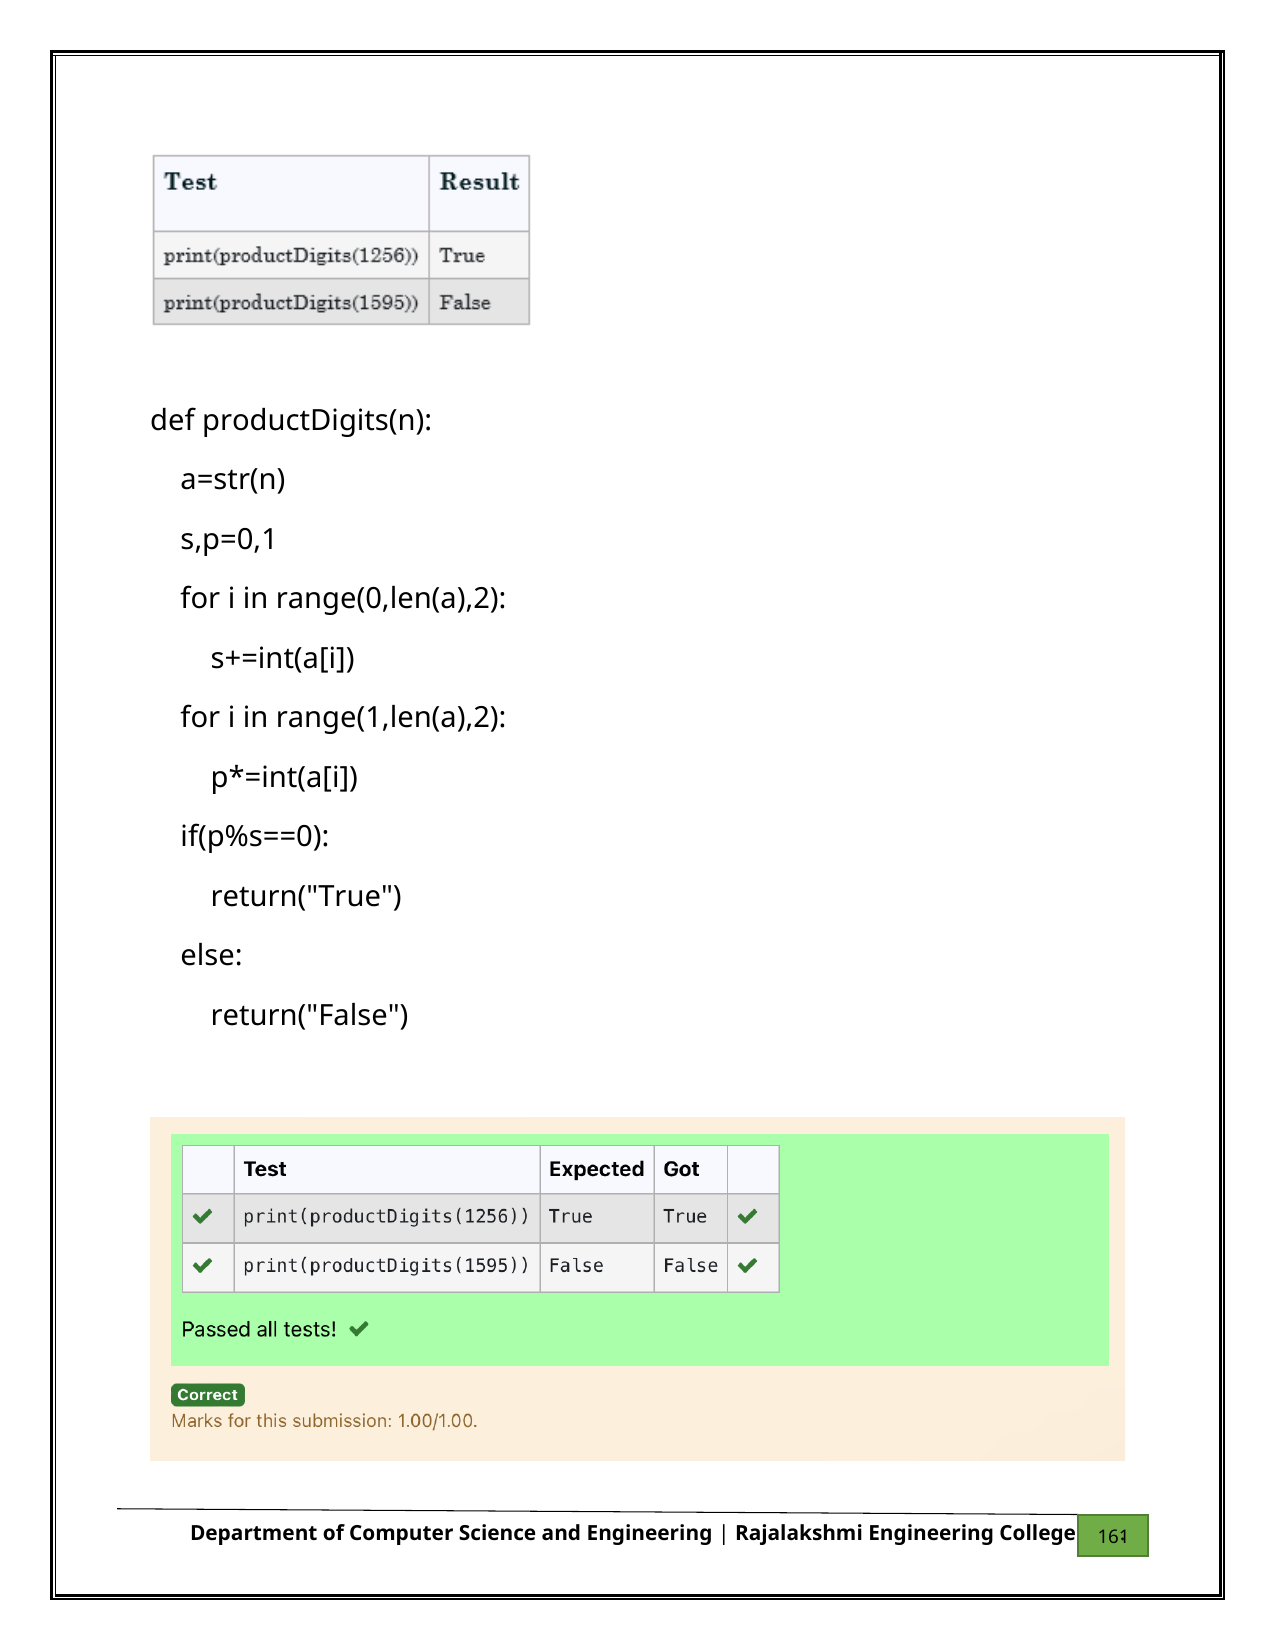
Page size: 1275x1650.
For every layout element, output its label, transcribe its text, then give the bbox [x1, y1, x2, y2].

text return("True") [150, 875, 1125, 914]
text a=str(n) [150, 458, 1125, 498]
text return("False") [150, 994, 1125, 1033]
text s+=int(a[i]) [150, 637, 1125, 677]
text s,p=0,1 [150, 518, 1125, 558]
text p*=int(a[i]) [150, 756, 1125, 796]
picture [150, 150, 535, 330]
picture [150, 1112, 1125, 1461]
text if(p%s==0): [150, 815, 1125, 855]
text else: [150, 934, 1125, 974]
text def productDigits(n): [150, 399, 1125, 439]
text for i in range(1,len(a),2): [150, 696, 1125, 736]
text for i in range(0,len(a),2): [150, 577, 1125, 617]
